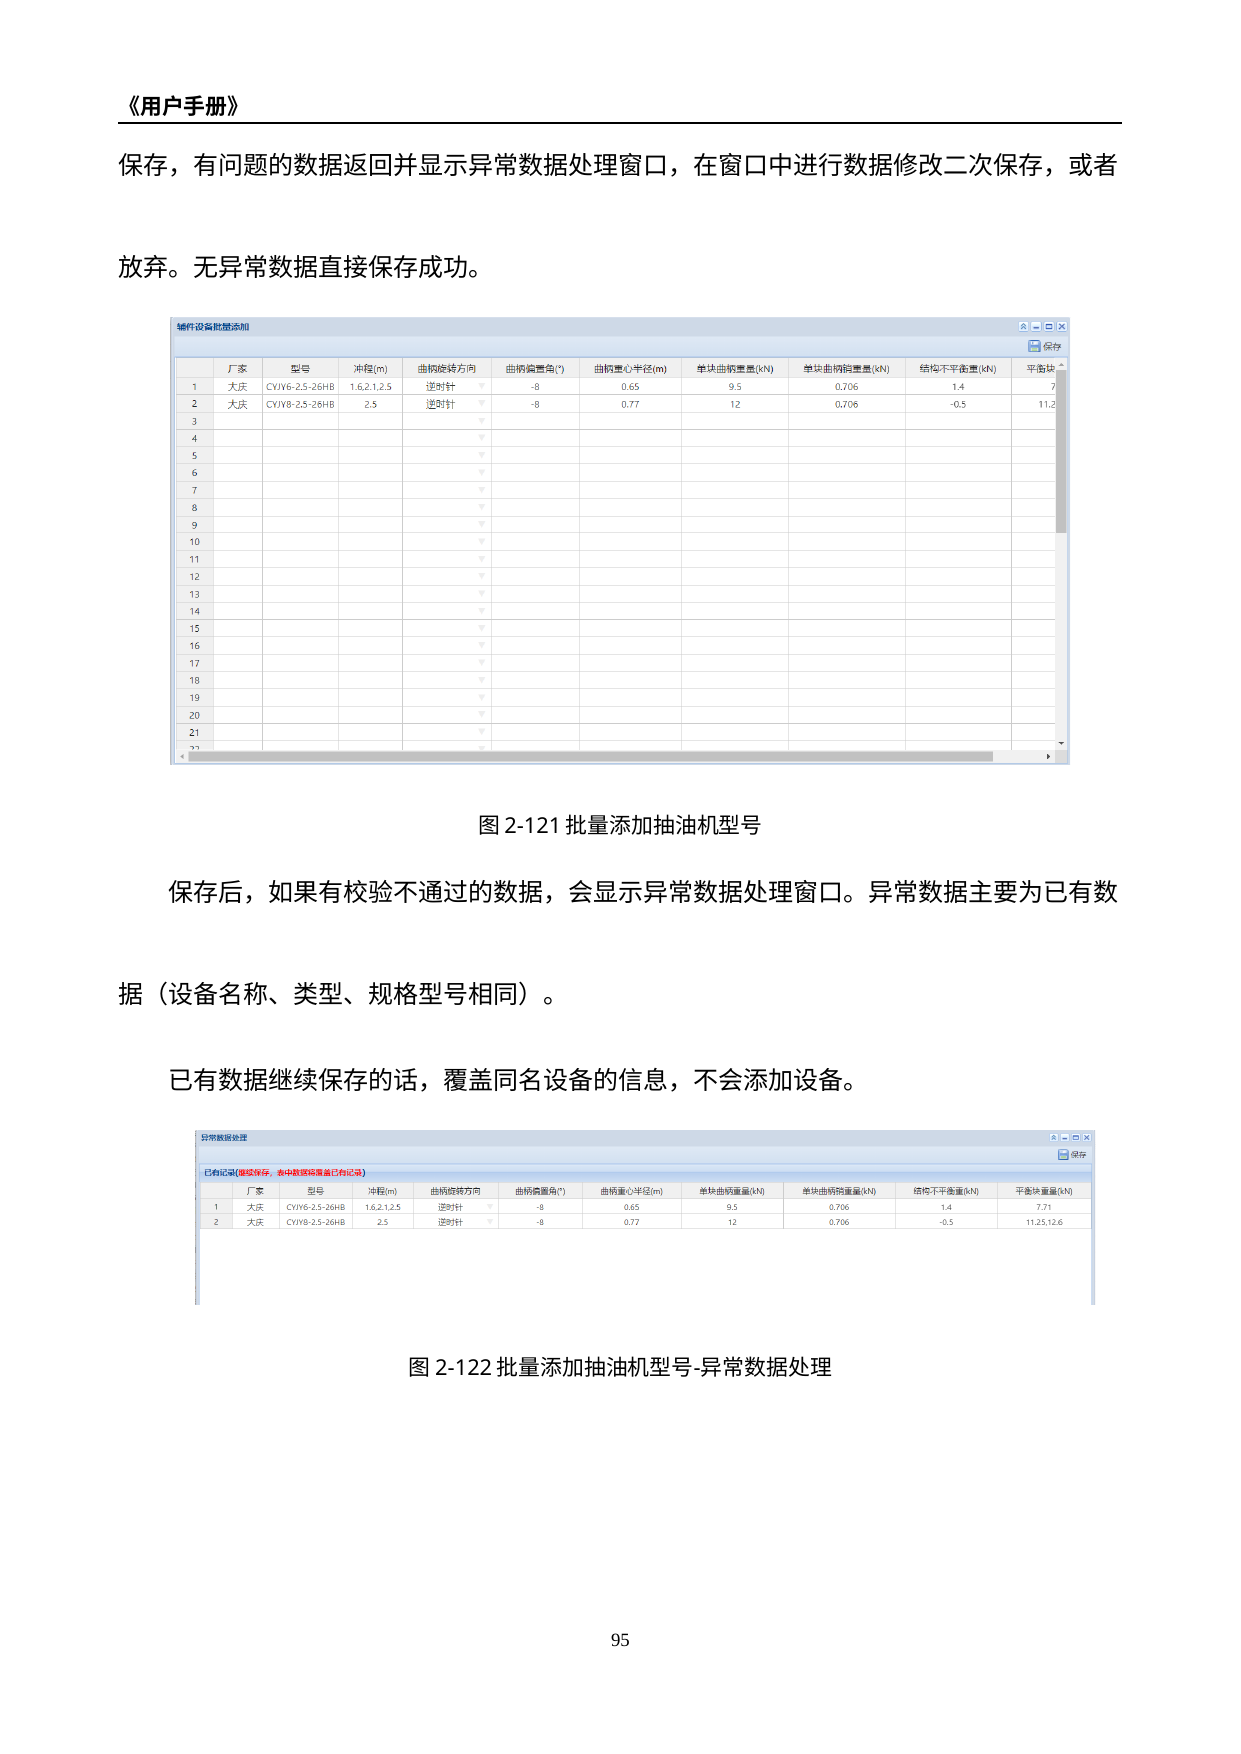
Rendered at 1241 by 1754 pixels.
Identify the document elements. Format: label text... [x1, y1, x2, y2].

text 保存后，如果有校验不通过的数据，会显示异常数据处理窗口。异常数据主要为已有数据（设备名称、类型、规格型号相同）。 [118, 857, 1122, 1027]
text 图2-121批量添加抽油机型号 [118, 807, 1122, 841]
text 图2-122批量添加抽油机型号-异常数据处理 [118, 1349, 1122, 1383]
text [118, 129, 1122, 299]
text 已有数据继续保存的话，覆盖同名设备的信息，不会添加设备。 [118, 1045, 1122, 1113]
picture [170, 317, 1071, 765]
picture [195, 1130, 1096, 1305]
